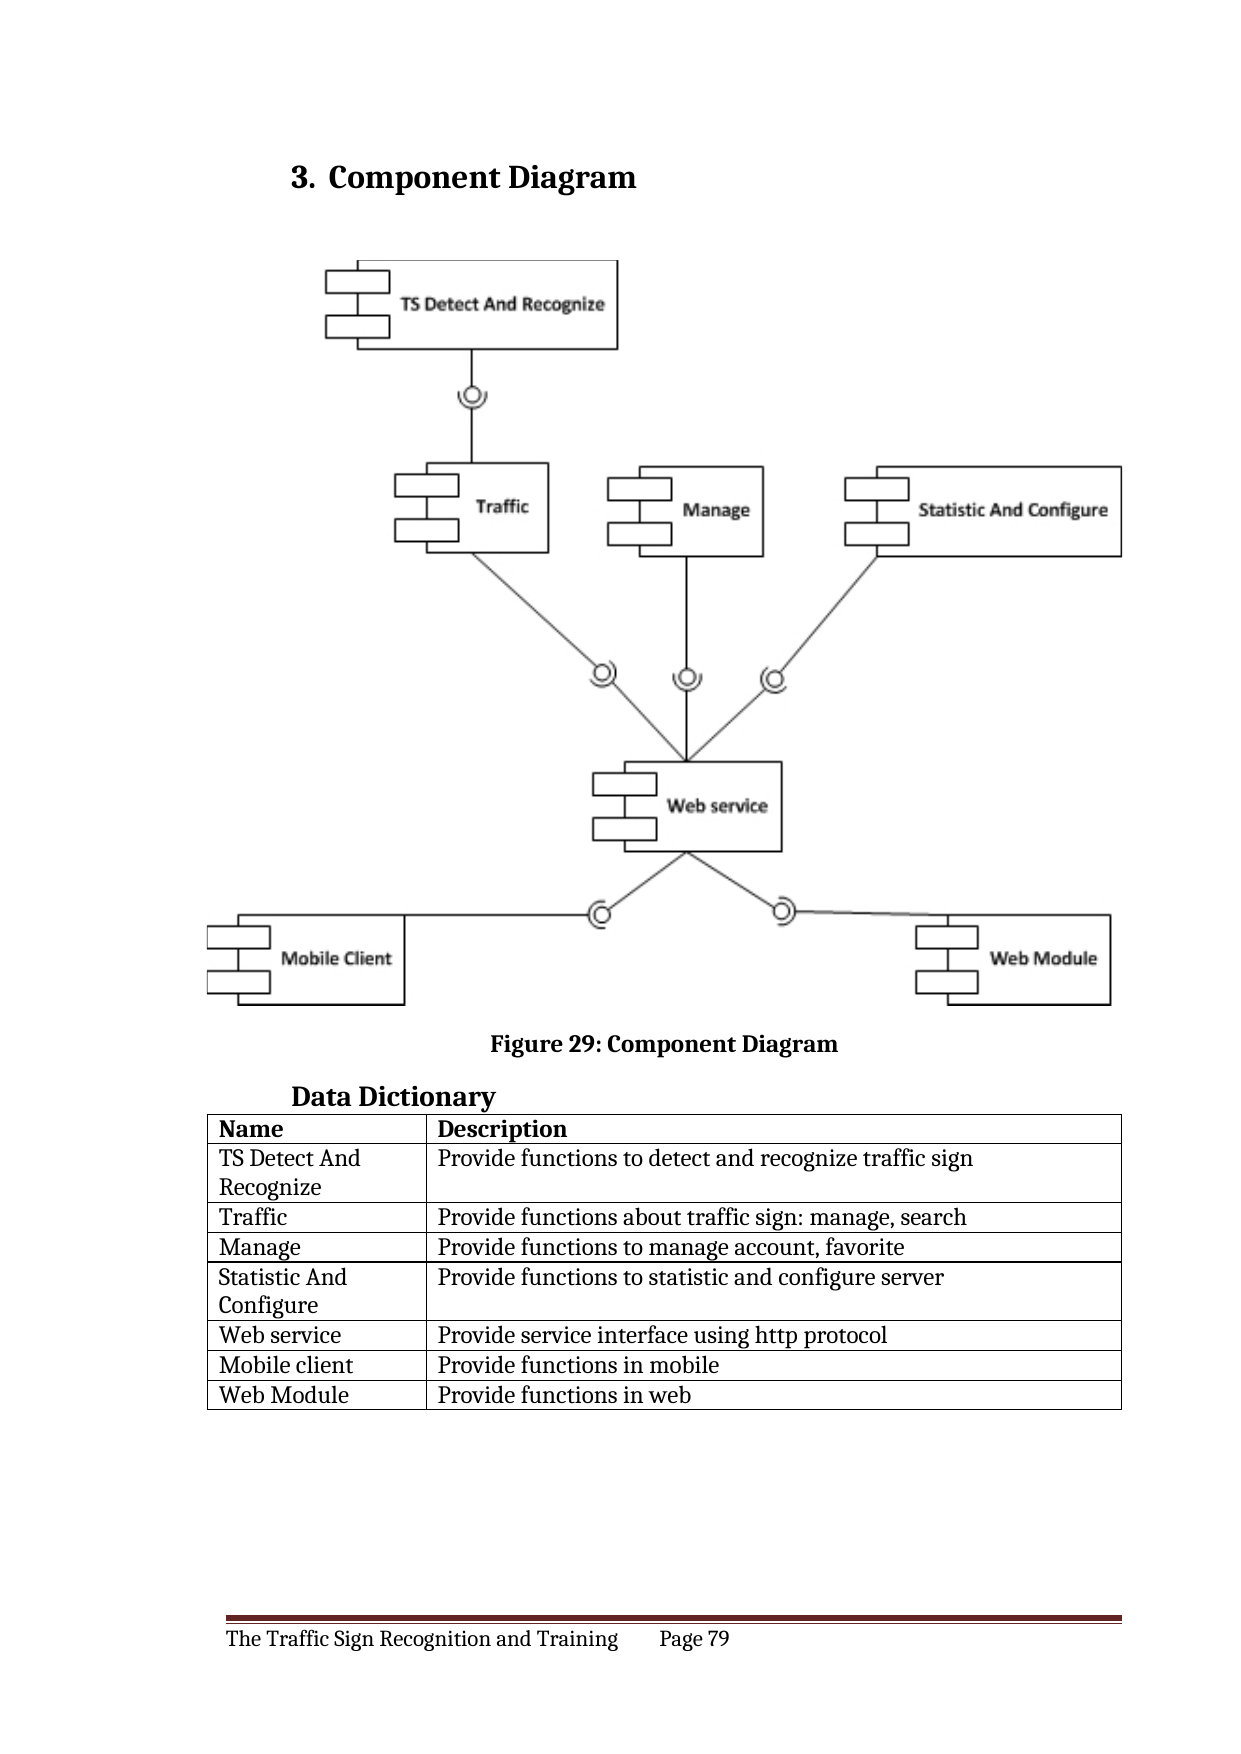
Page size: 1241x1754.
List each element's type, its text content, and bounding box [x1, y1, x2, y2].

table_cell Provide service interface using http protocol [427, 1321, 1121, 1350]
table_header Name [208, 1115, 426, 1143]
table_cell Provide functions in mobile [427, 1351, 1121, 1379]
subtitle Component Diagram [291, 158, 1122, 196]
table_cell Traffic [208, 1203, 426, 1232]
table_cell Mobile client [208, 1351, 426, 1379]
table_cell Provide functions to manage account, favorite [427, 1233, 1121, 1261]
picture [206, 260, 1123, 1006]
text Data Dictionary [291, 1080, 1122, 1113]
table_header Description [427, 1115, 1121, 1143]
table_cell Provide functions in web [427, 1381, 1121, 1409]
table_cell Provide functions about traffic sign: manage, search [427, 1203, 1121, 1232]
table_cell Web service [208, 1321, 426, 1350]
table_cell Provide functions to statistic and configure server [427, 1263, 1121, 1320]
table_cell Provide functions to detect and recognize traffic sign [427, 1144, 1121, 1202]
table_cell TS Detect And Recognize [208, 1144, 426, 1202]
table_cell Statistic And Configure [208, 1263, 426, 1320]
text Figure 29: Component Diagram [207, 1030, 1122, 1059]
table_cell Web Module [208, 1381, 426, 1409]
table_cell Manage [208, 1233, 426, 1261]
